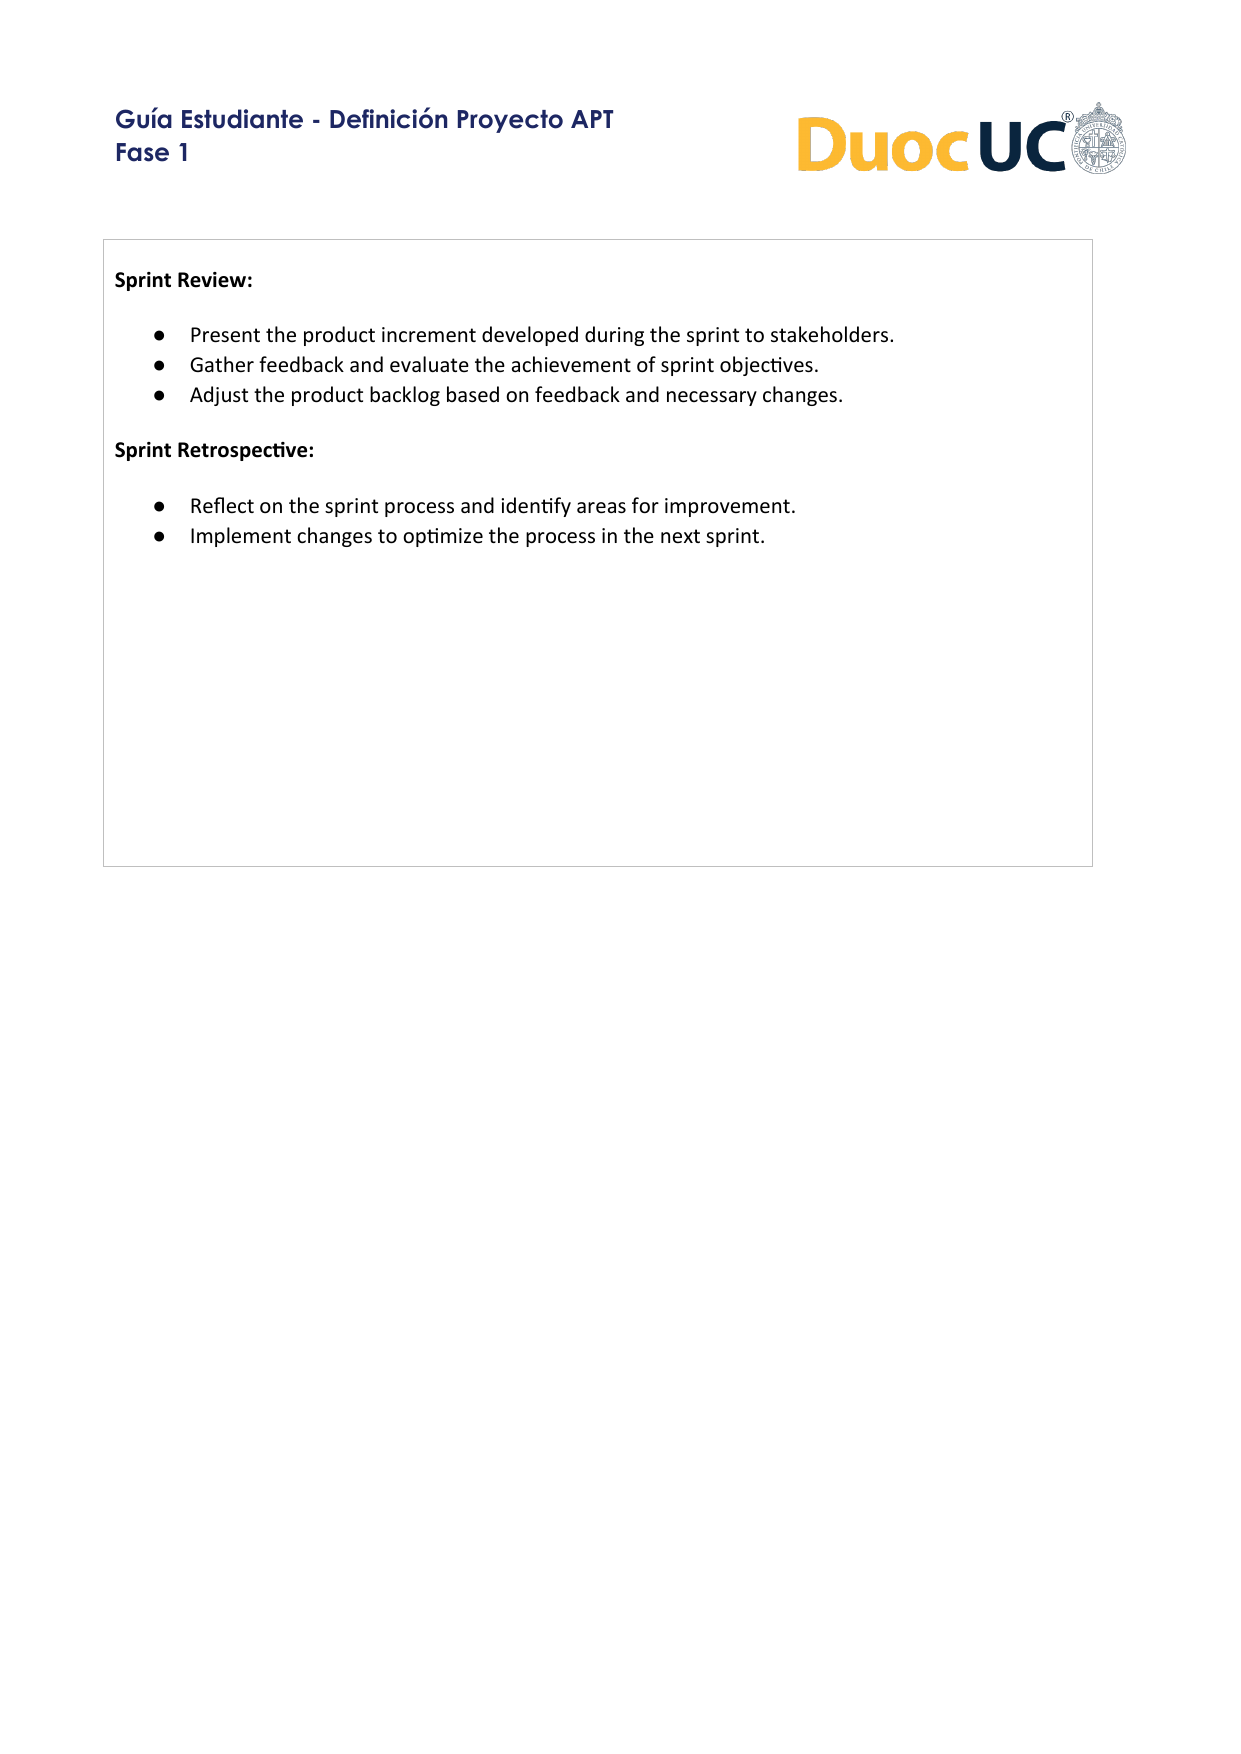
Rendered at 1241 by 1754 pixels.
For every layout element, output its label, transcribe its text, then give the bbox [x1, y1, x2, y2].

picture [798, 102, 1126, 174]
